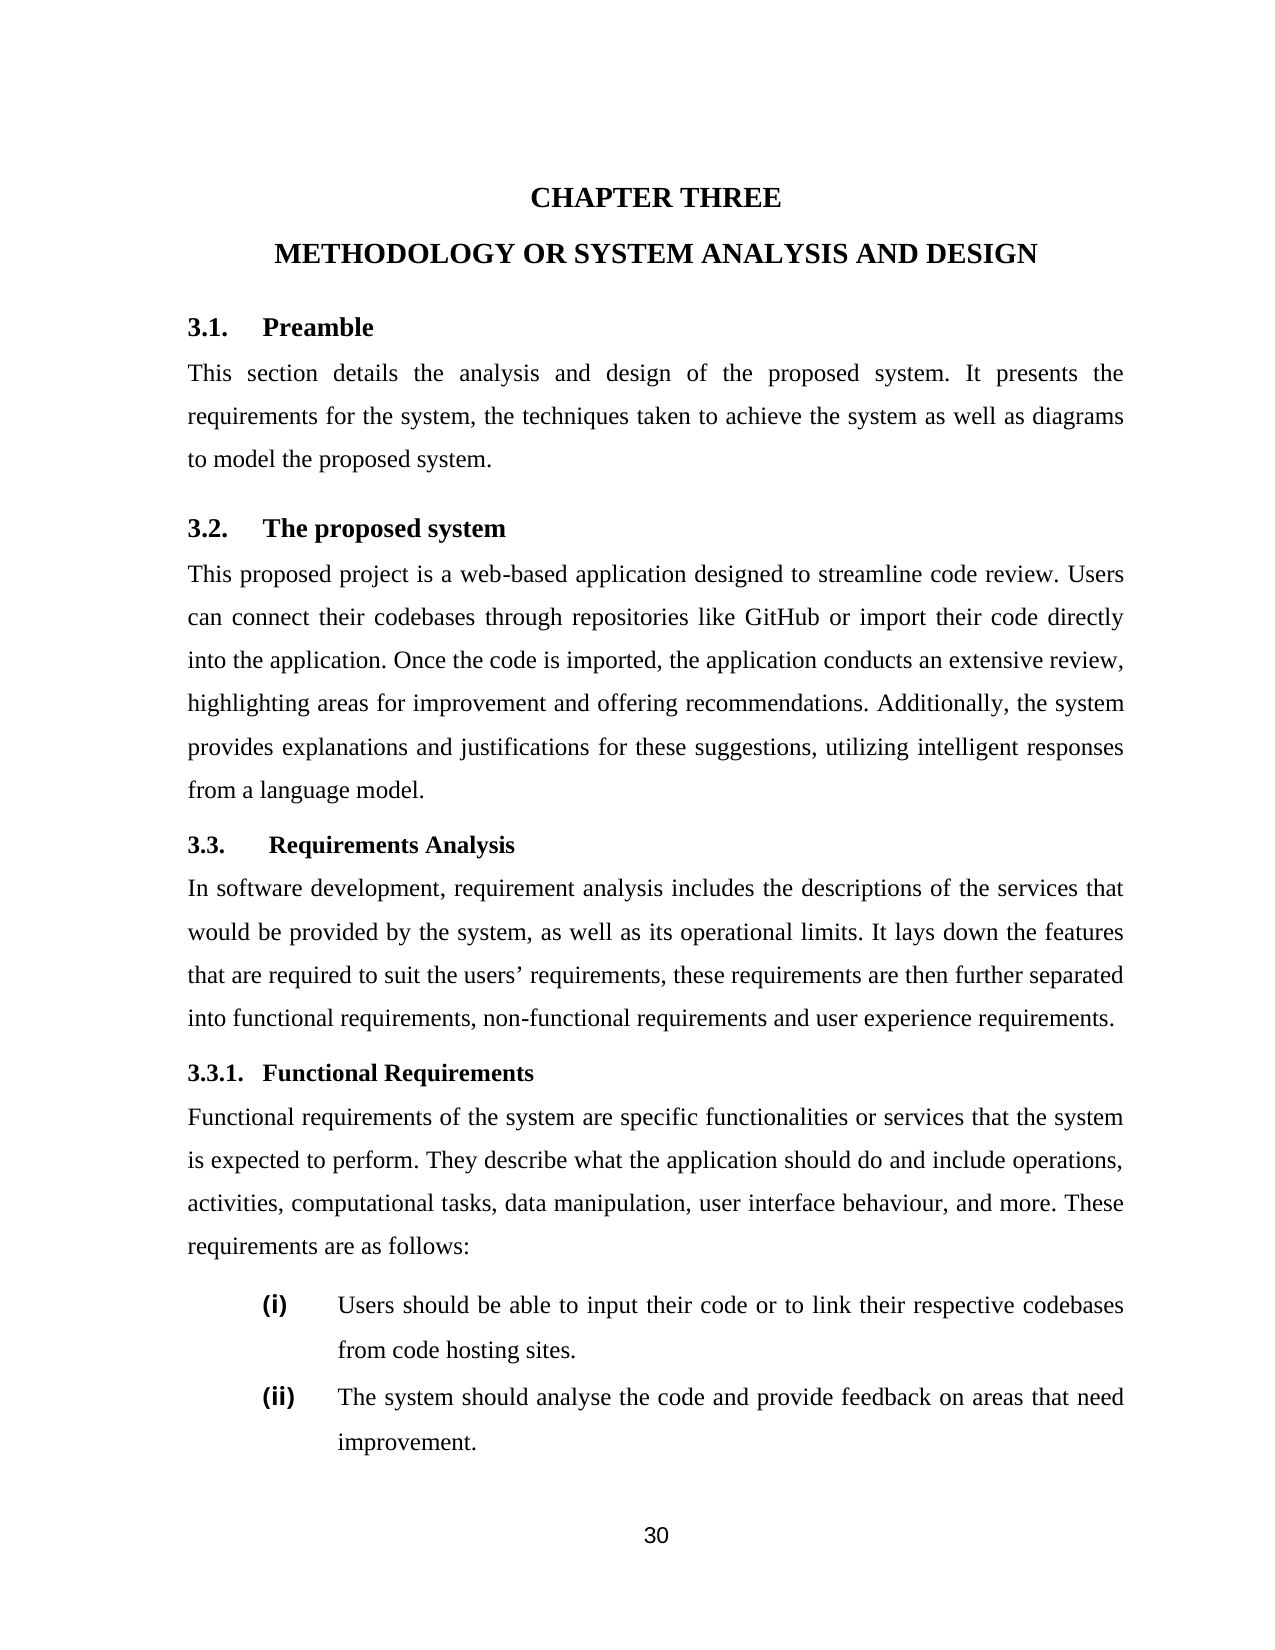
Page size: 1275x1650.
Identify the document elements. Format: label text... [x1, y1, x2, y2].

list Users should be able to input their code or to link their respective codebases from code hosting sites. [262, 1287, 1125, 1364]
subtitle 3.3.1. Functional Requirements [187, 1058, 1125, 1087]
subtitle 3.2. The proposed system [187, 512, 1125, 543]
text This proposed project is a web-based application designed to streamline code review. Users can connect their codebases through repositories like GitHub or import their code directly into the application. Once the code is imported, the application conducts an extensive review, highlighting areas for improvement and offering recommendations. Additionally, the system provides explanations and justifications for these suggestions, utilizing intelligent responses from a language model. [187, 559, 1125, 803]
list The system should analyse the code and provide feedback on areas that need improvement. [262, 1378, 1125, 1455]
text METHODOLOGY OR SYSTEM ANALYSIS AND DESIGN [187, 236, 1125, 269]
text This section details the analysis and design of the proposed system. It presents the requirements for the system, the techniques taken to achieve the system as well as diagrams to model the proposed system. [187, 358, 1125, 473]
text In software development, requirement analysis includes the descriptions of the services that would be provided by the system, as well as its operational limits. It lays down the features that are required to suit the users’ requirements, these requirements are then further separated into functional requirements, non-functional requirements and user experience requirements. [187, 873, 1125, 1032]
subtitle 3.1. Preamble [187, 311, 1125, 342]
subtitle 3.3. Requirements Analysis [187, 830, 1125, 859]
text Functional requirements of the system are specific functionalities or services that the system is expected to perform. They describe what the application should do and include operations, activities, computational tasks, data manipulation, user interface behaviour, and more. These requirements are as follows: [187, 1102, 1125, 1260]
